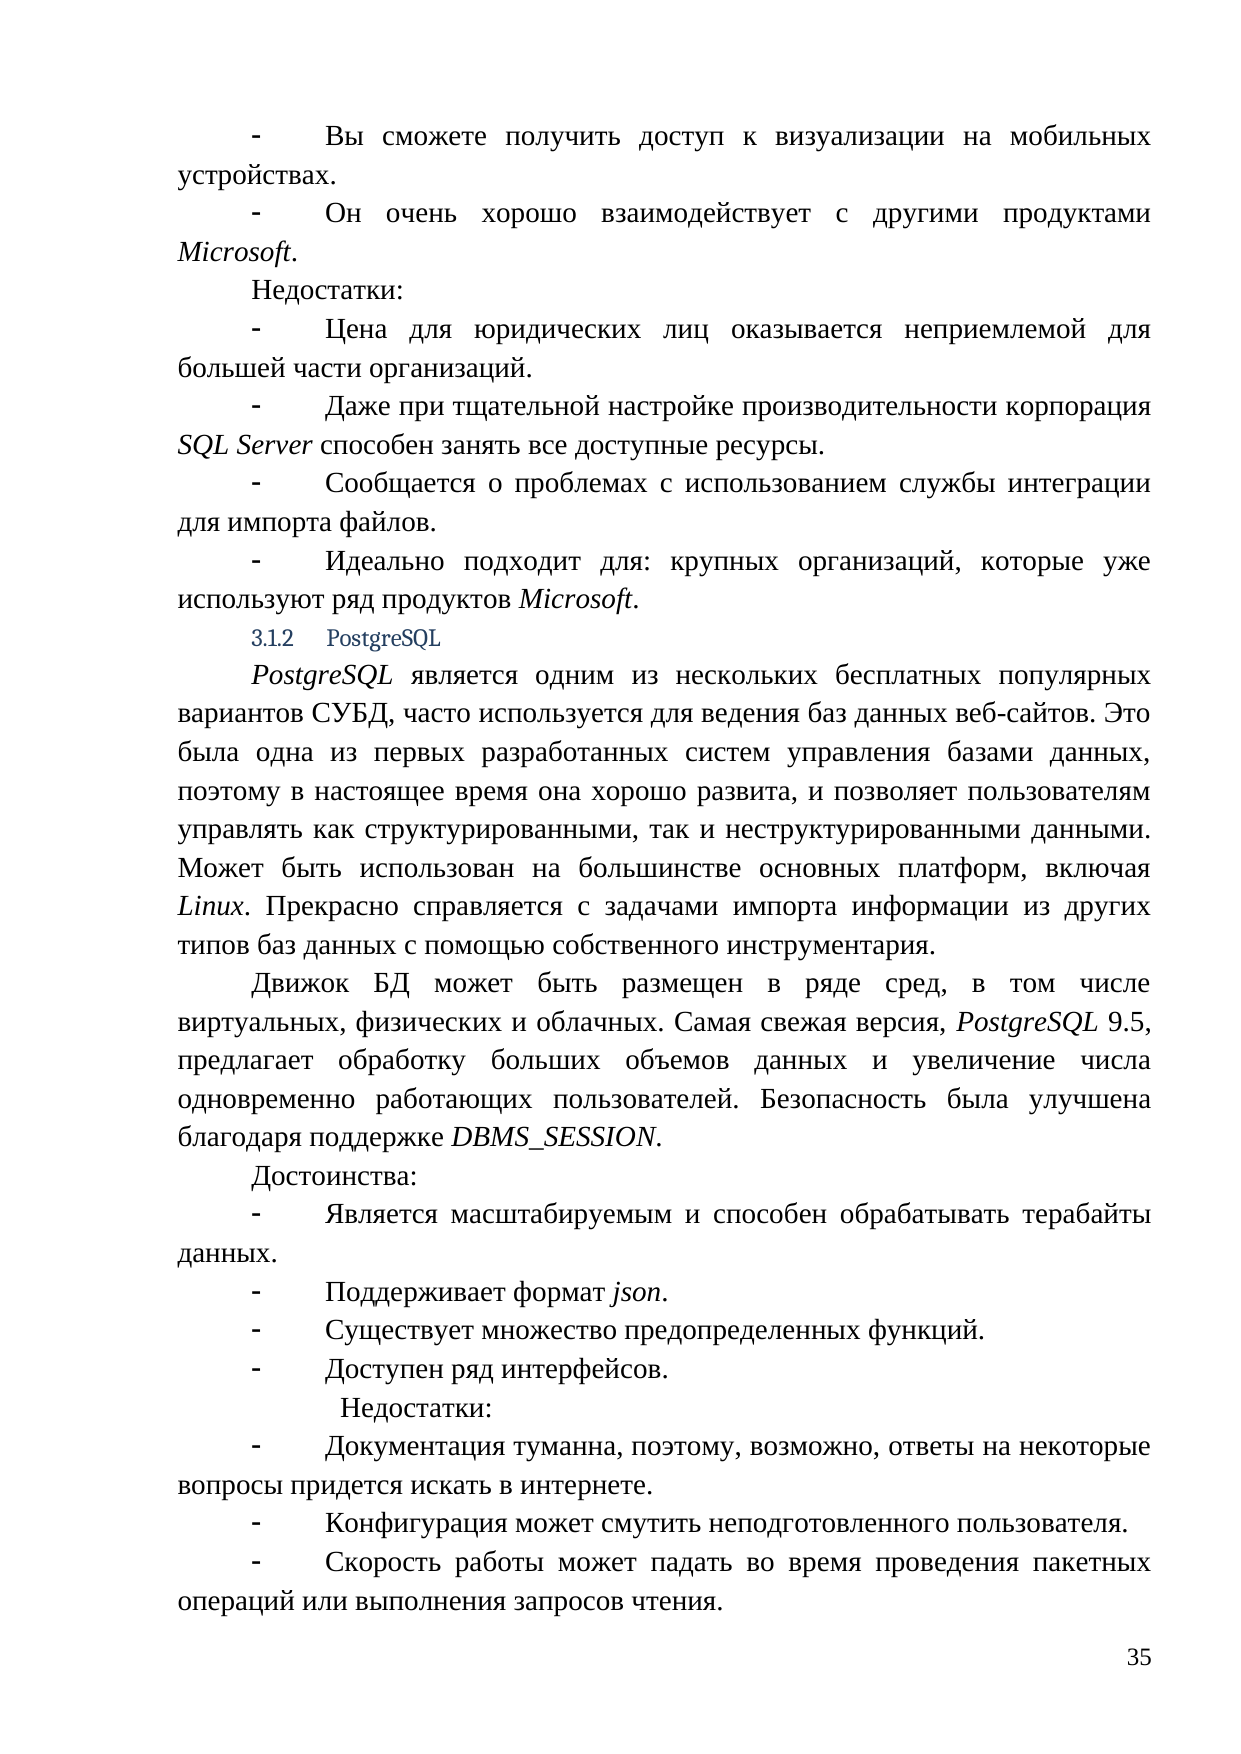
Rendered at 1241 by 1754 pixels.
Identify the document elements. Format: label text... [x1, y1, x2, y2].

text PostgreSQL является одним из нескольких бесплатных популярных вариантов СУБД, часто используется для ведения баз данных веб-сайтов. Это была одна из первых разработанных систем управления базами данных, поэтому в настоящее время она хорошо развита, и позволяет пользователям управлять как структурированными, так и неструктурированными данными. Может быть использован на большинстве основных платформ, включая Linux. Прекрасно справляется с задачами импорта информации из других типов баз данных с помощью собственного инструментария. [177, 657, 1152, 960]
text Движок БД может быть размещен в ряде сред, в том числе виртуальных, физических и облачных. Самая свежая версия, PostgreSQL 9.5, предлагает обработку больших объемов данных и увеличение числа одновременно работающих пользователей. Безопасность была улучшена благодаря поддержке DBMS_SESSION. [177, 965, 1152, 1153]
text Недостатки: [266, 1390, 1152, 1423]
subtitle PostgreSQL [251, 624, 1152, 653]
list Документация туманна, поэтому, возможно, ответы на некоторые вопросы придется искать в интернете. [177, 1428, 1152, 1500]
list Конфигурация может смутить неподготовленного пользователя. [177, 1505, 1152, 1539]
list Он очень хорошо взаимодействует с другими продуктами Microsoft. [177, 195, 1152, 267]
list Вы сможете получить доступ к визуализации на мобильных устройствах. [177, 118, 1152, 190]
list Сообщается о проблемах с использованием службы интеграции для импорта файлов. [177, 465, 1152, 538]
text Недостатки: [177, 272, 1152, 306]
list Цена для юридических лиц оказывается неприемлемой для большей части организаций. [177, 311, 1152, 383]
list Даже при тщательной настройке производительности корпорация SQL Server способен занять все доступные ресурсы. [177, 388, 1152, 460]
list Поддерживает формат json. [177, 1274, 1152, 1307]
list Скорость работы может падать во время проведения пакетных операций или выполнения запросов чтения. [177, 1544, 1152, 1616]
list Идеально подходит для: крупных организаций, которые уже используют ряд продуктов Microsoft. [177, 543, 1152, 615]
list Является масштабируемым и способен обрабатывать терабайты данных. [177, 1197, 1152, 1269]
text Достоинства: [177, 1158, 1152, 1192]
list Существует множество предопределенных функций. [177, 1312, 1152, 1346]
list Доступен ряд интерфейсов. [177, 1351, 1152, 1385]
